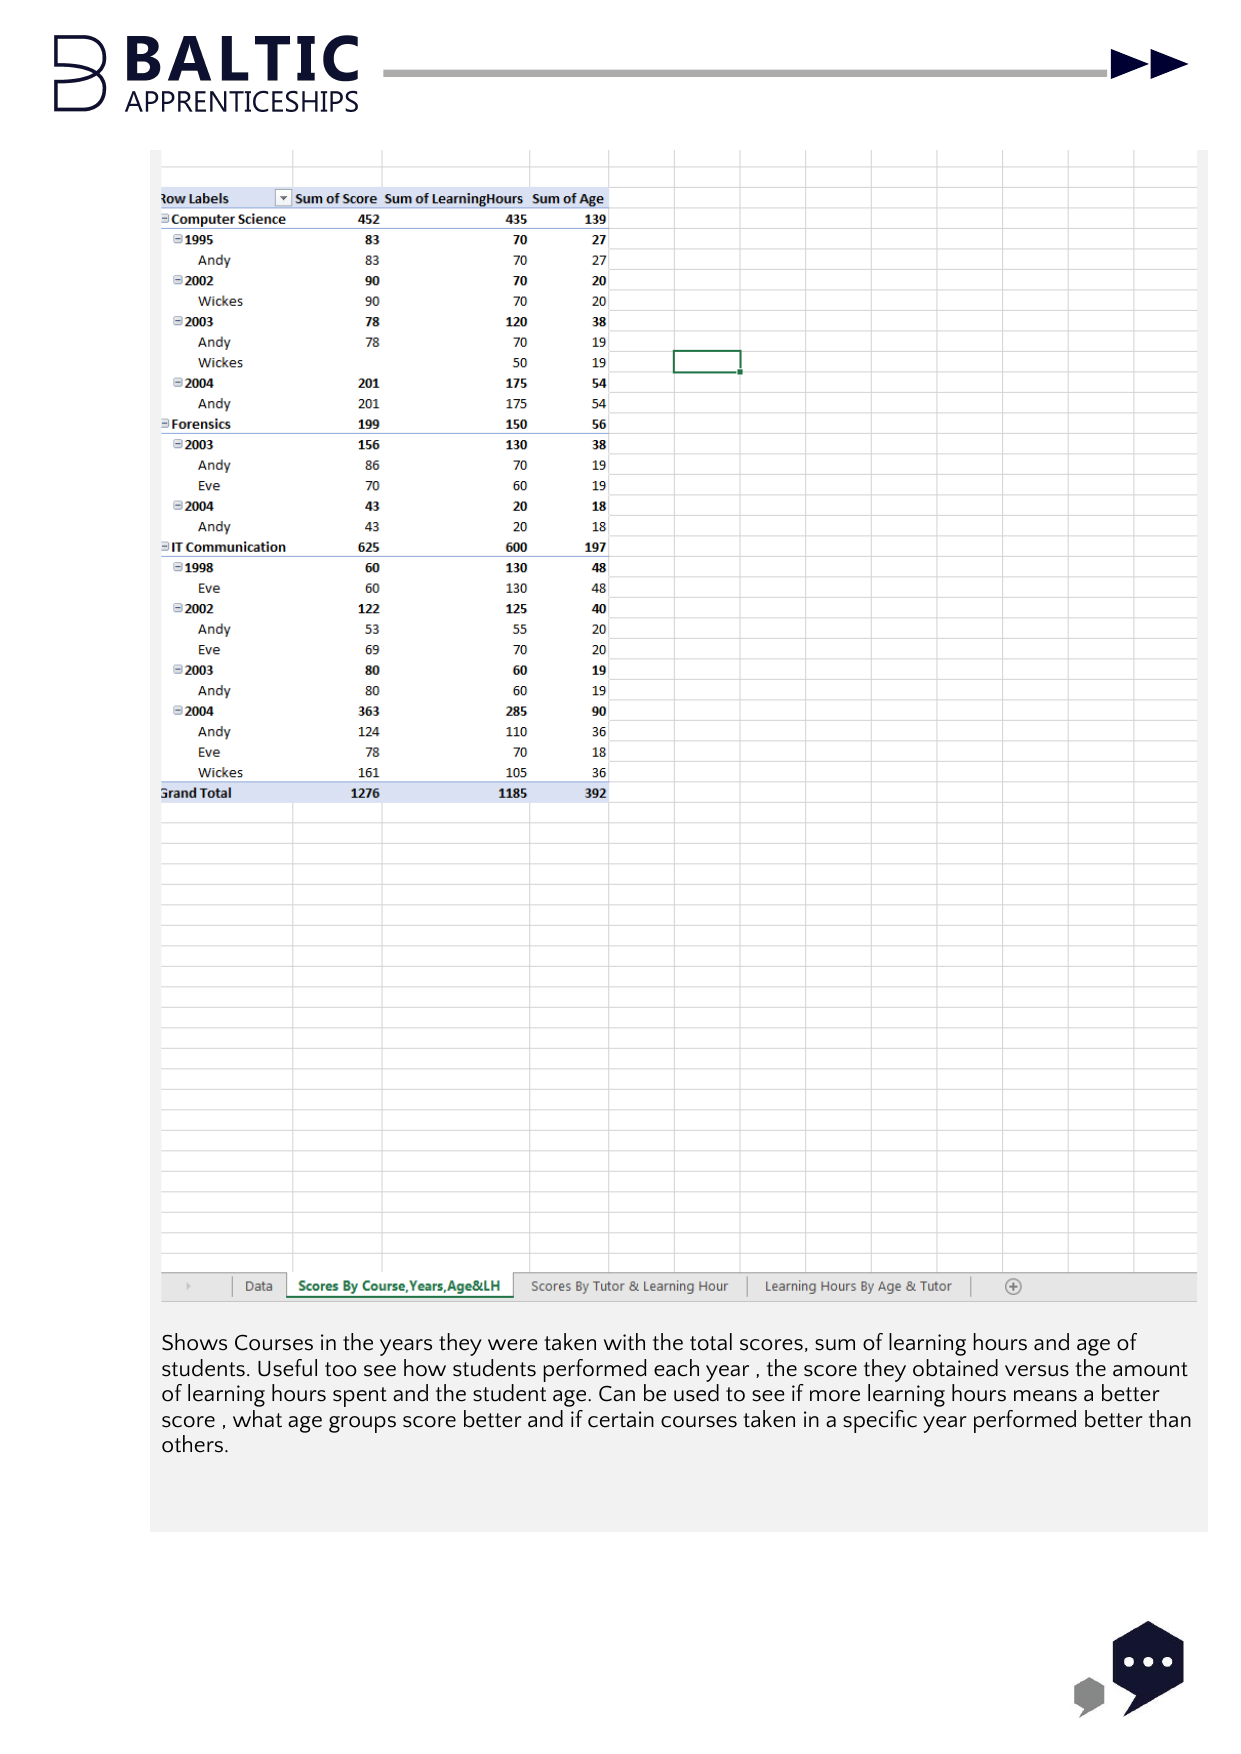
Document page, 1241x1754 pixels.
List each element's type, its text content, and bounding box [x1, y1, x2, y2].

picture [1061, 1610, 1193, 1730]
picture [53, 34, 359, 113]
table_cell Using the Example Spreadsheet Design a number of Pivot Tables to show the data in a way that you think is useful. Screenshot the Pivot Tables you have created for your workbook. Shows Courses in the years they were taken with the total scores, sum of learning hours and age of students. Useful too see how students performed each year , the score they obtained versus the amount of learning hours spent and the student age. Can be used to see if more learning hours means a better score , what age groups score better and if certain courses taken in a specific year performed better than others. [150, 150, 1208, 1532]
picture [161, 150, 1198, 1302]
